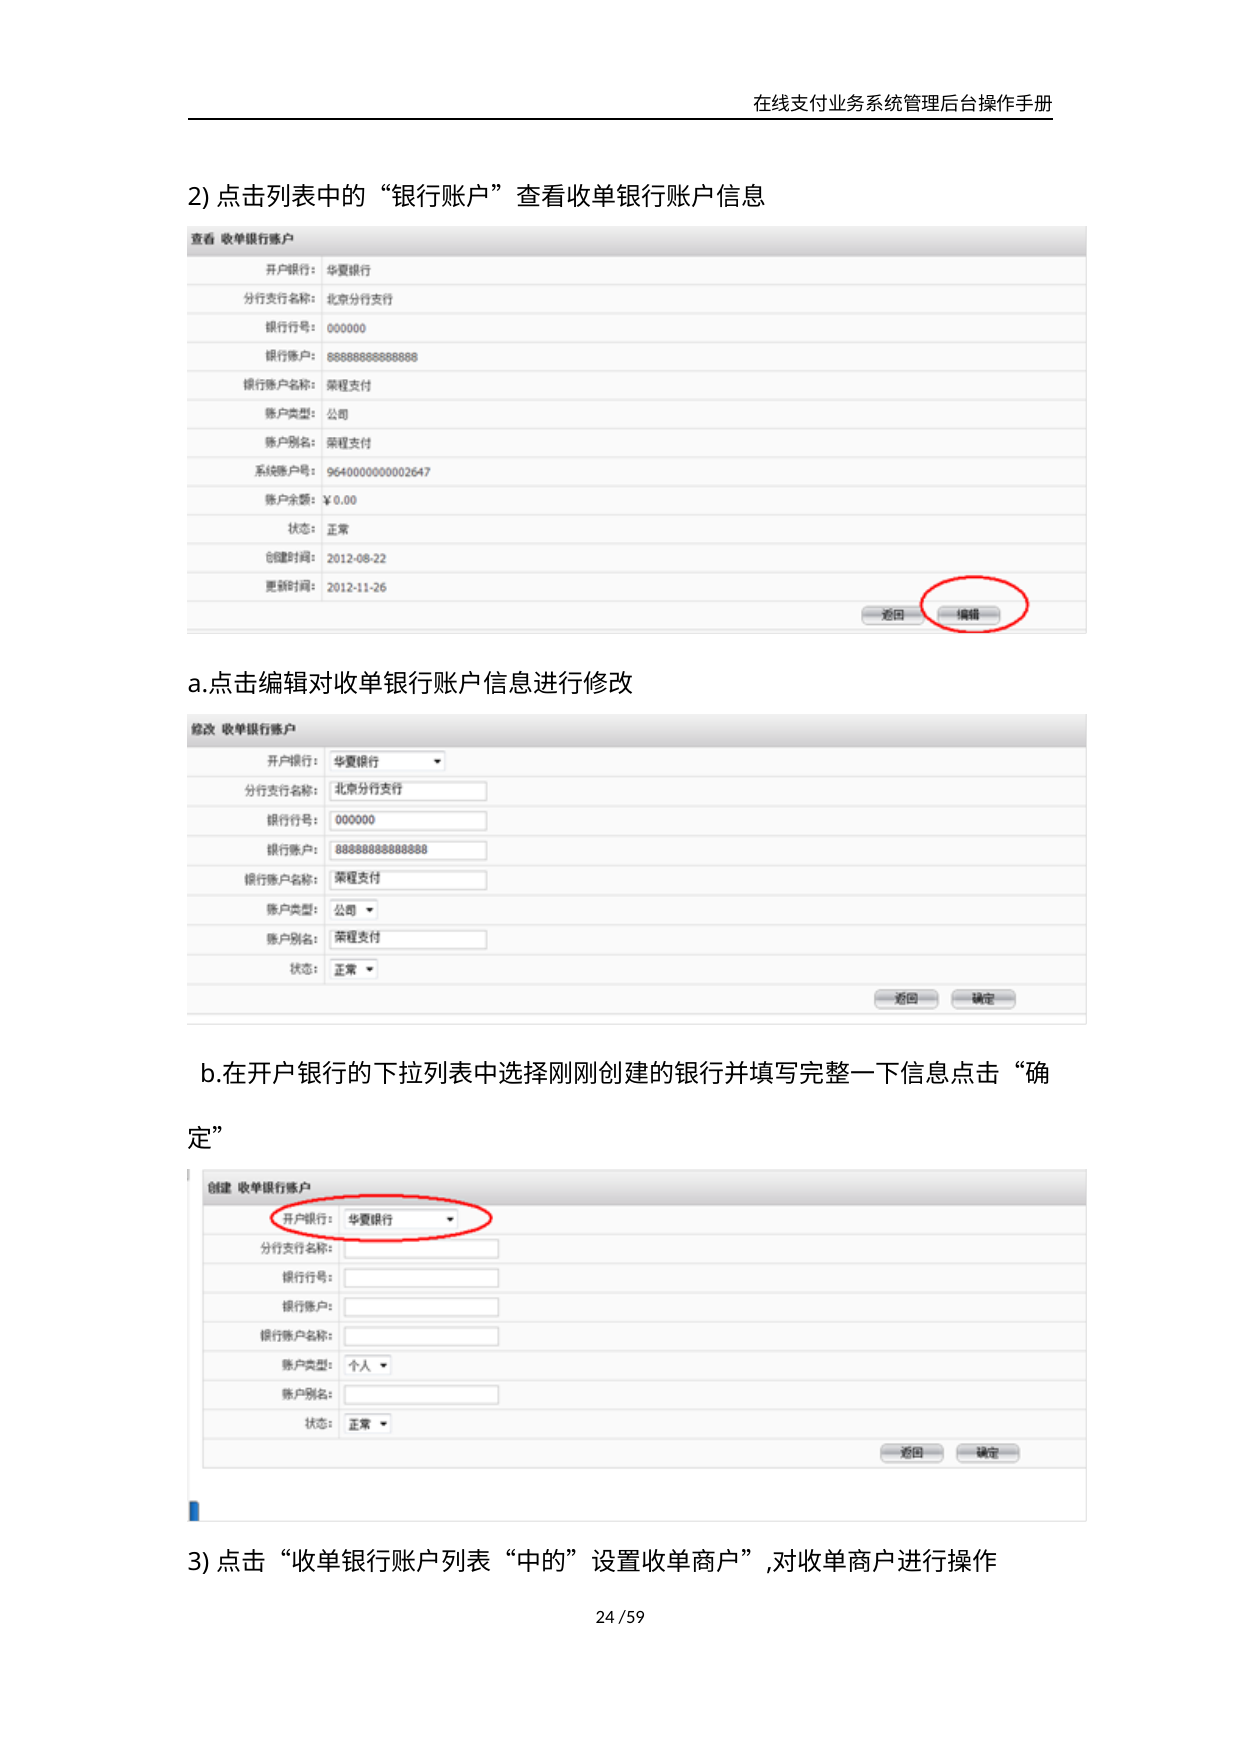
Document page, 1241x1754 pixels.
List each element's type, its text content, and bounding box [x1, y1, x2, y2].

picture [187, 714, 1088, 1026]
text 3) 点击“收单银行账户列表“中的”设置收单商户”,对收单商户进行操作 [187, 1527, 1053, 1592]
text a.点击编辑对收单银行账户信息进行修改 [187, 649, 1053, 714]
text b.在开户银行的下拉列表中选择刚刚创建的银行并填写完整一下信息点击“确定” [187, 1039, 1053, 1169]
picture [187, 226, 1088, 635]
text 2) 点击列表中的“银行账户”查看收单银行账户信息 [187, 162, 1053, 226]
picture [187, 1169, 1088, 1523]
